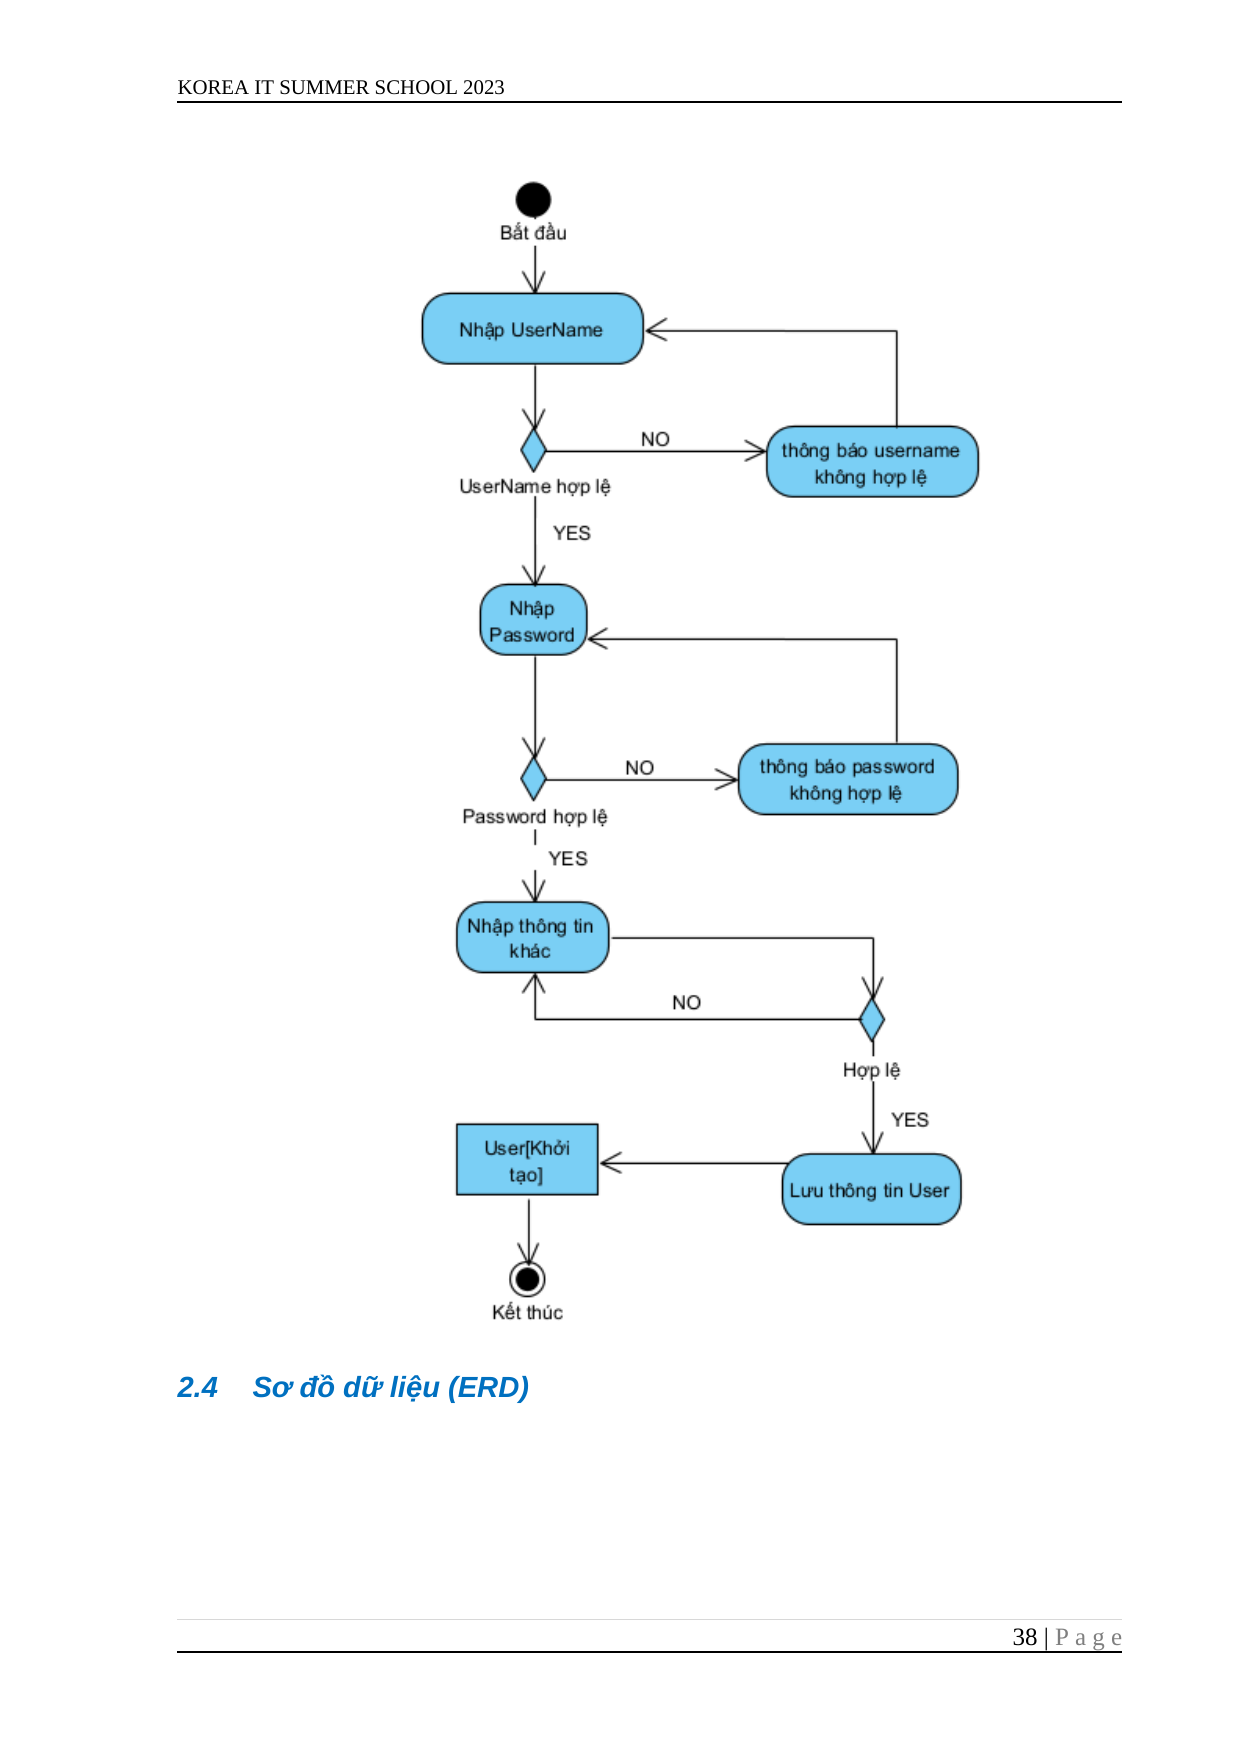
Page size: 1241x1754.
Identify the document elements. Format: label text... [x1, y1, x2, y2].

subtitle Sơ đồ dữ liệu (ERD) [177, 1370, 1122, 1404]
picture [339, 150, 1020, 1346]
